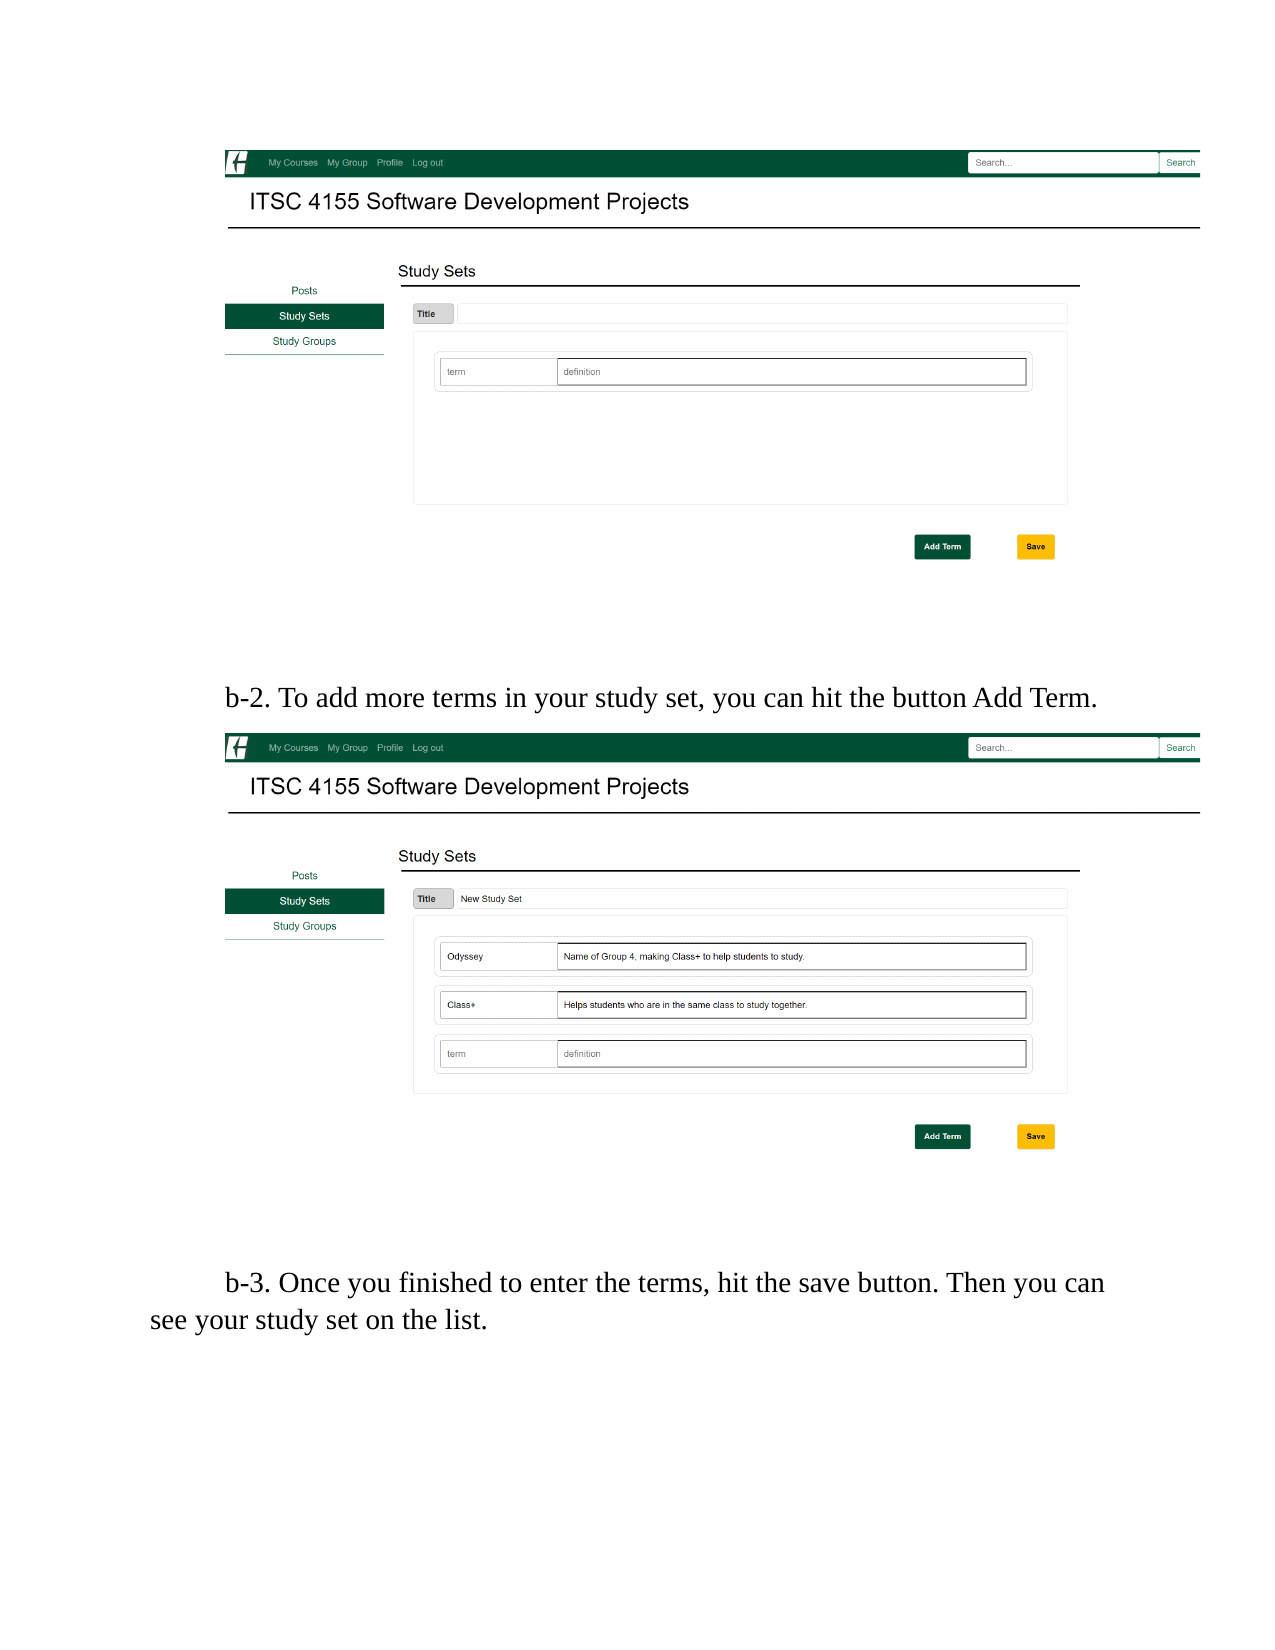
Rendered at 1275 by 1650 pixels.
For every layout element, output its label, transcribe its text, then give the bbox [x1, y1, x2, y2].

text b-3. Once you finished to enter the terms, hit the save button. Then you can see your study set on the list. [150, 1266, 1125, 1335]
picture [225, 150, 1200, 662]
picture [225, 733, 1200, 1247]
text b-2. To add more terms in your study set, you can hit the button Add Term. [150, 681, 1125, 714]
